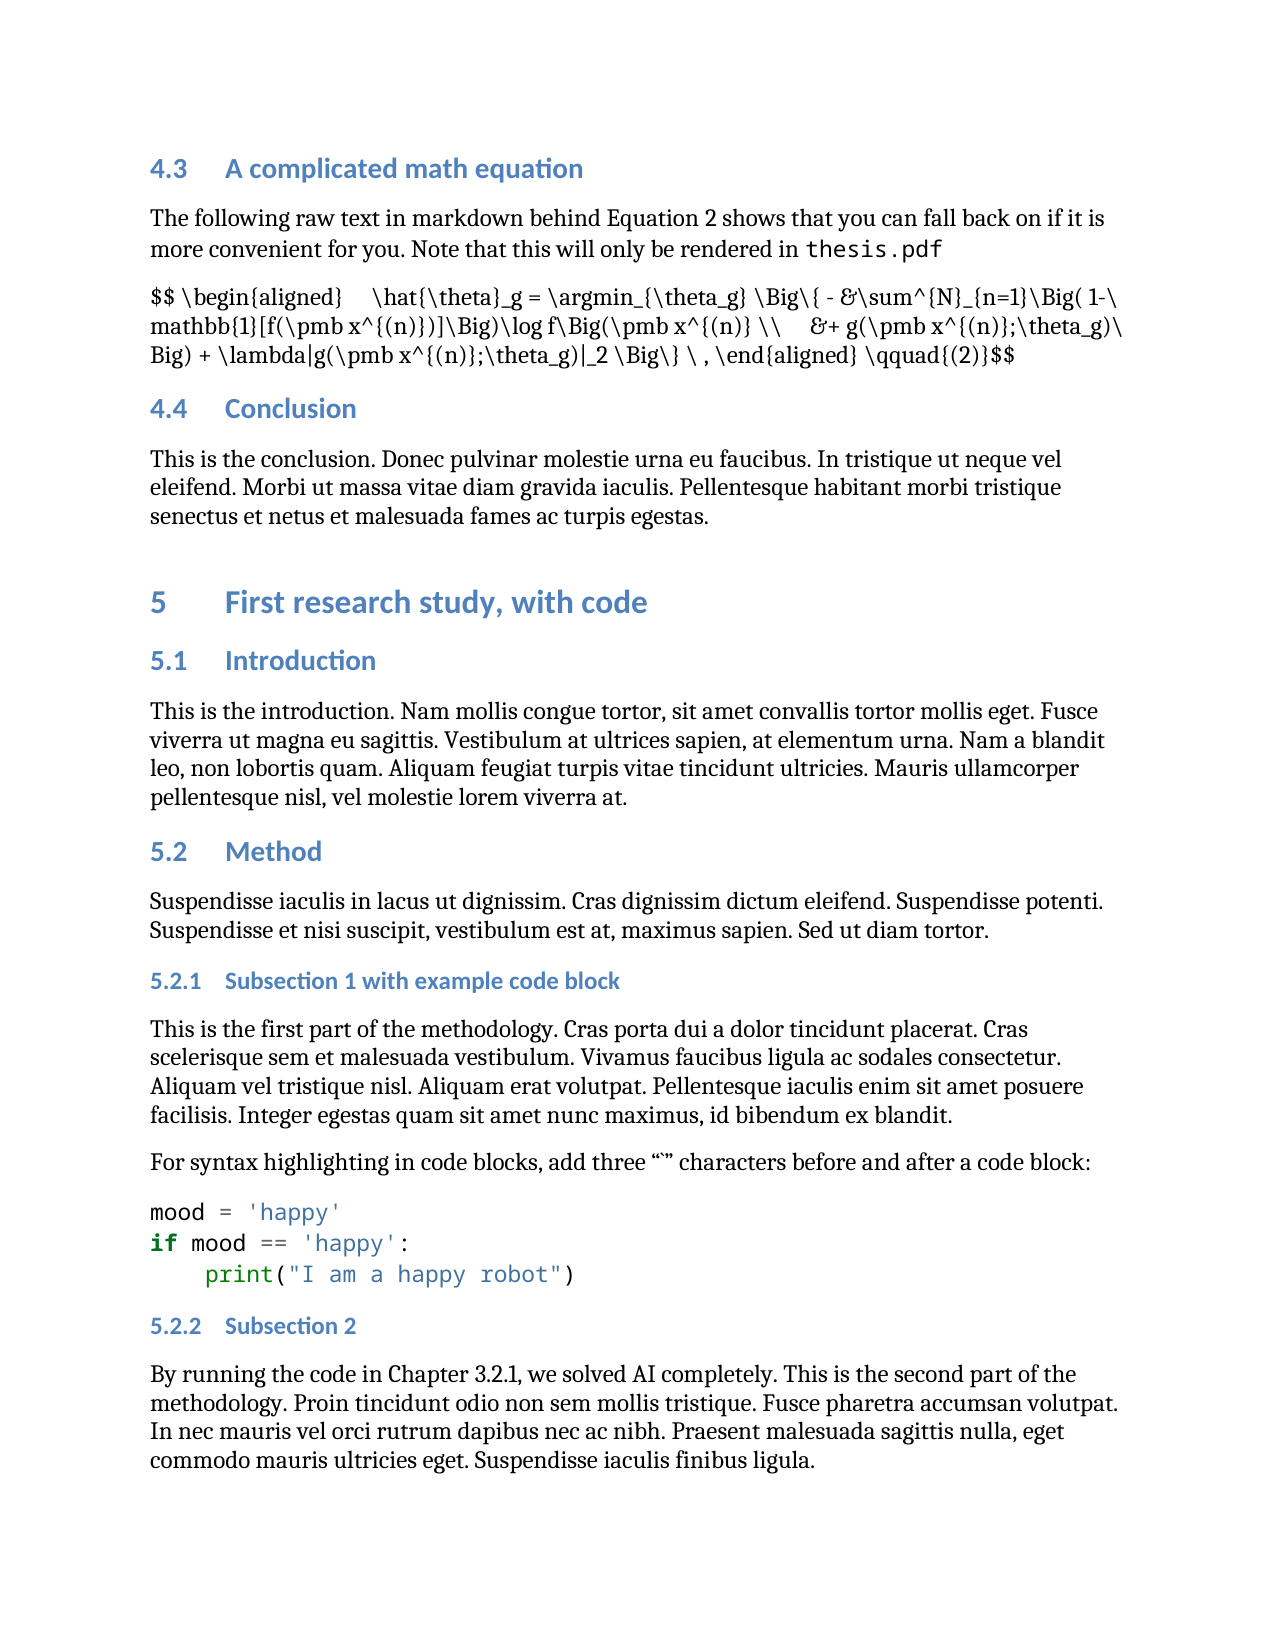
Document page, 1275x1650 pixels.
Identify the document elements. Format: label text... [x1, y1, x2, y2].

text The following raw text in markdown behind Equation 2 shows that you can fall back on if it is more convenient for you. Note that this will only be rendered in thesis.pdf [150, 204, 1125, 264]
subtitle 4.4 Conclusion [150, 390, 1125, 426]
text mood = 'happy' if mood == 'happy': print("I am a happy robot") [150, 1196, 1125, 1289]
subtitle 5.2 Method [150, 833, 1125, 868]
subtitle 5.2.1 Subsection 1 with example code block [150, 965, 1125, 996]
subtitle 4.3 A complicated math equation [150, 150, 1125, 186]
subtitle 5.1 Introduction [150, 642, 1125, 678]
text Suspendisse iaculis in lacus ut dignissim. Cras dignissim dictum eleifend. Suspendisse potenti. Suspendisse et nisi suscipit, vestibulum est at, maximus sapien. Sed ut diam tortor. [150, 887, 1125, 944]
subtitle 5.2.2 Subsection 2 [150, 1310, 1125, 1341]
text For syntax highlighting in code blocks, add three “`” characters before and after a code block: [150, 1148, 1125, 1177]
text $$ \begin{aligned} \hat{\theta}_g = \argmin_{\theta_g} \Big\{ - &\sum^{N}_{n=1}\Big( 1-\mathbb{1}[f(\pmb x^{(n)})]\Big)\log f\Big(\pmb x^{(n)} \\ &+ g(\pmb x^{(n)};\theta_g)\Big) + \lambda|g(\pmb x^{(n)};\theta_g)|_2 \Big\} \ , \end{aligned} \qquad{(2)}$$ [150, 283, 1125, 369]
subtitle 5 First research study, with code [150, 581, 1125, 622]
text This is the first part of the methodology. Cras porta dui a dolor tincidunt placerat. Cras scelerisque sem et malesuada vestibulum. Vivamus faucibus ligula ac sodales consectetur. Aliquam vel tristique nisl. Aliquam erat volutpat. Pellentesque iaculis enim sit amet posuere facilisis. Integer egestas quam sit amet nunc maximus, id bibendum ex blandit. [150, 1014, 1125, 1129]
text By running the code in Chapter 3.2.1, we solved AI completely. This is the second part of the methodology. Proin tincidunt odio non sem mollis tristique. Fusce pharetra accumsan volutpat. In nec mauris vel orci rutrum dapibus nec ac nibh. Praesent malesuada sagittis nulla, eget commodo mauris ultricies eget. Suspendisse iaculis finibus ligula. [150, 1360, 1125, 1475]
text This is the conclusion. Donec pulvinar molestie urna eu faucibus. In tristique ut neque vel eleifend. Morbi ut massa vitae diam gravida iaculis. Pellentesque habitant morbi tristique senectus et netus et malesuada fames ac turpis egestas. [150, 444, 1125, 531]
text This is the introduction. Nam mollis congue tortor, sit amet convallis tortor mollis eget. Fusce viverra ut magna eu sagittis. Vestibulum at ultrices sapien, at elementum urna. Nam a blandit leo, non lobortis quam. Aliquam feugiat turpis vitae tincidunt ultricies. Mauris ullamcorper pellentesque nisl, vel molestie lorem viverra at. [150, 697, 1125, 812]
